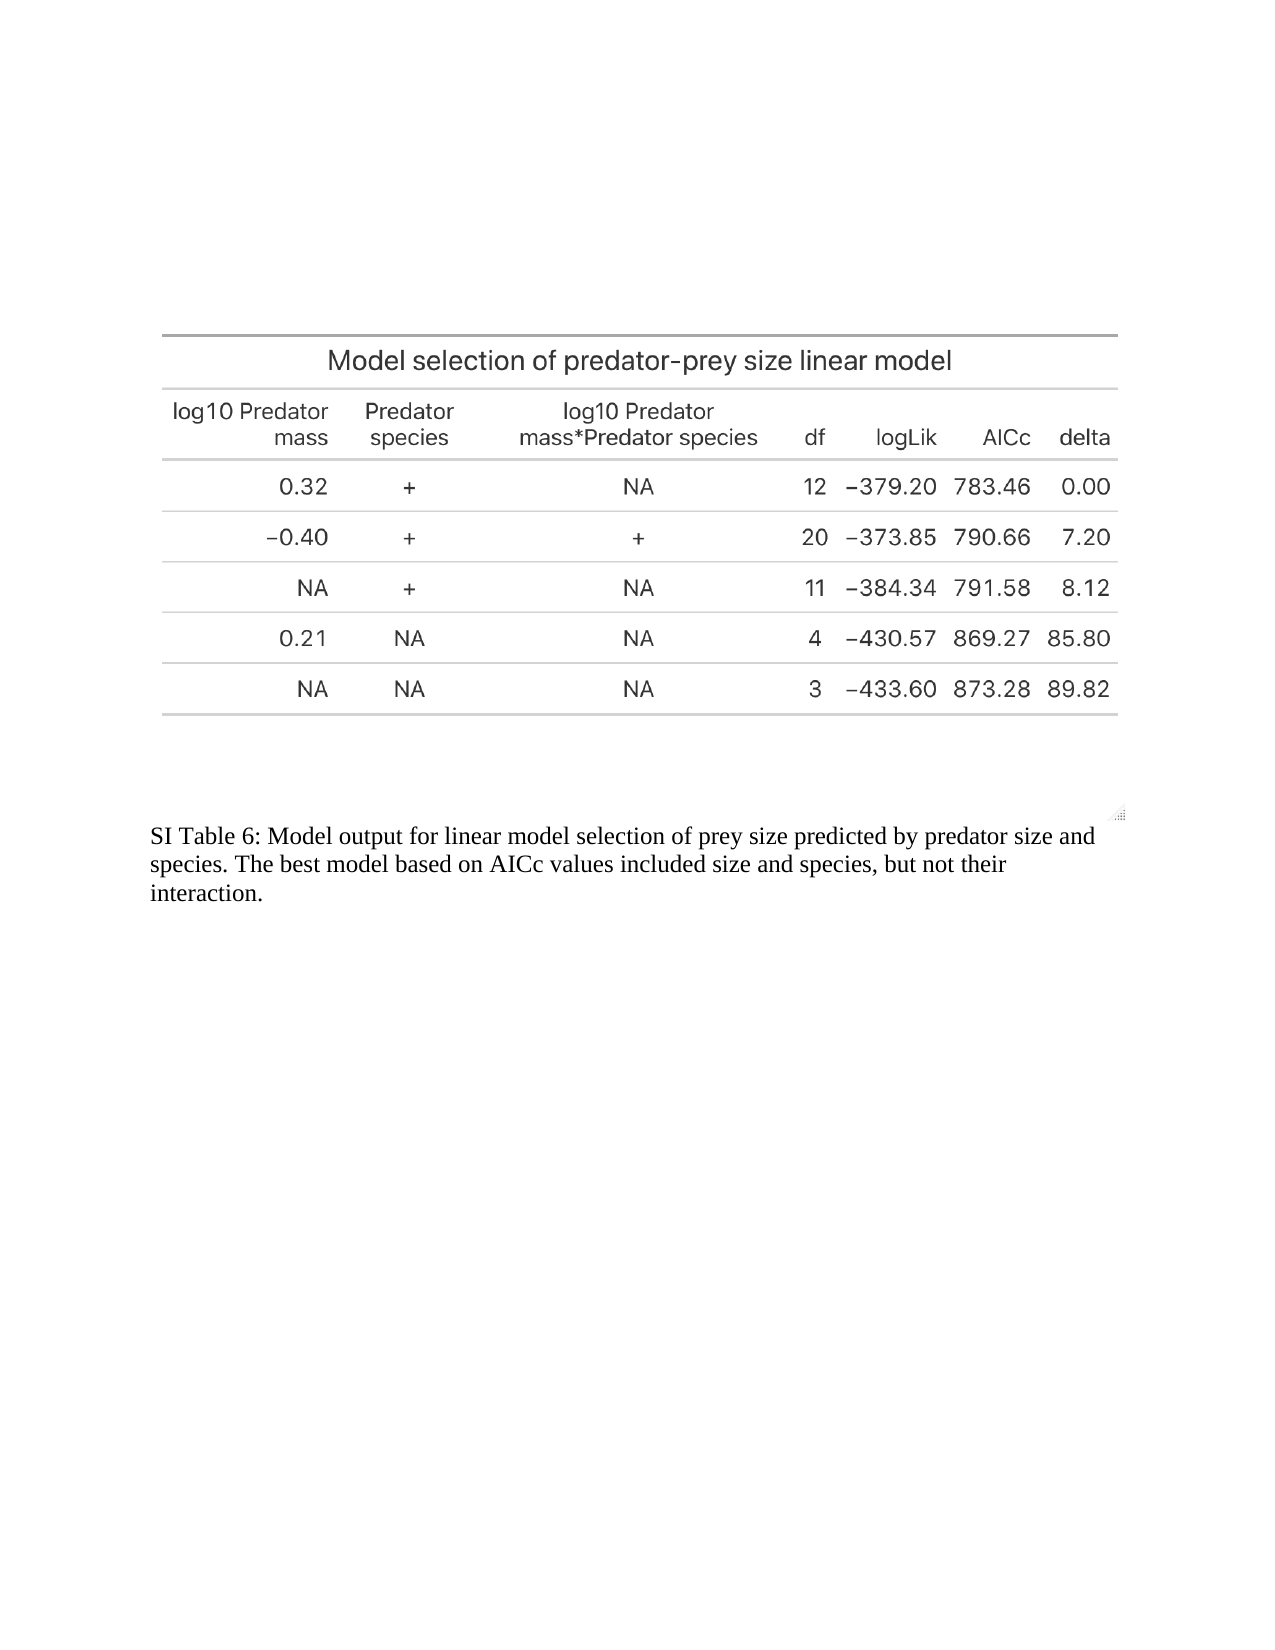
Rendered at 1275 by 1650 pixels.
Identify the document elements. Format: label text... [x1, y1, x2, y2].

picture [150, 322, 1125, 821]
text SI Table 6: Model output for linear model selection of prey size predicted by predator size and species. The best model based on AICc values included size and species, but not their interaction. [150, 821, 1125, 907]
